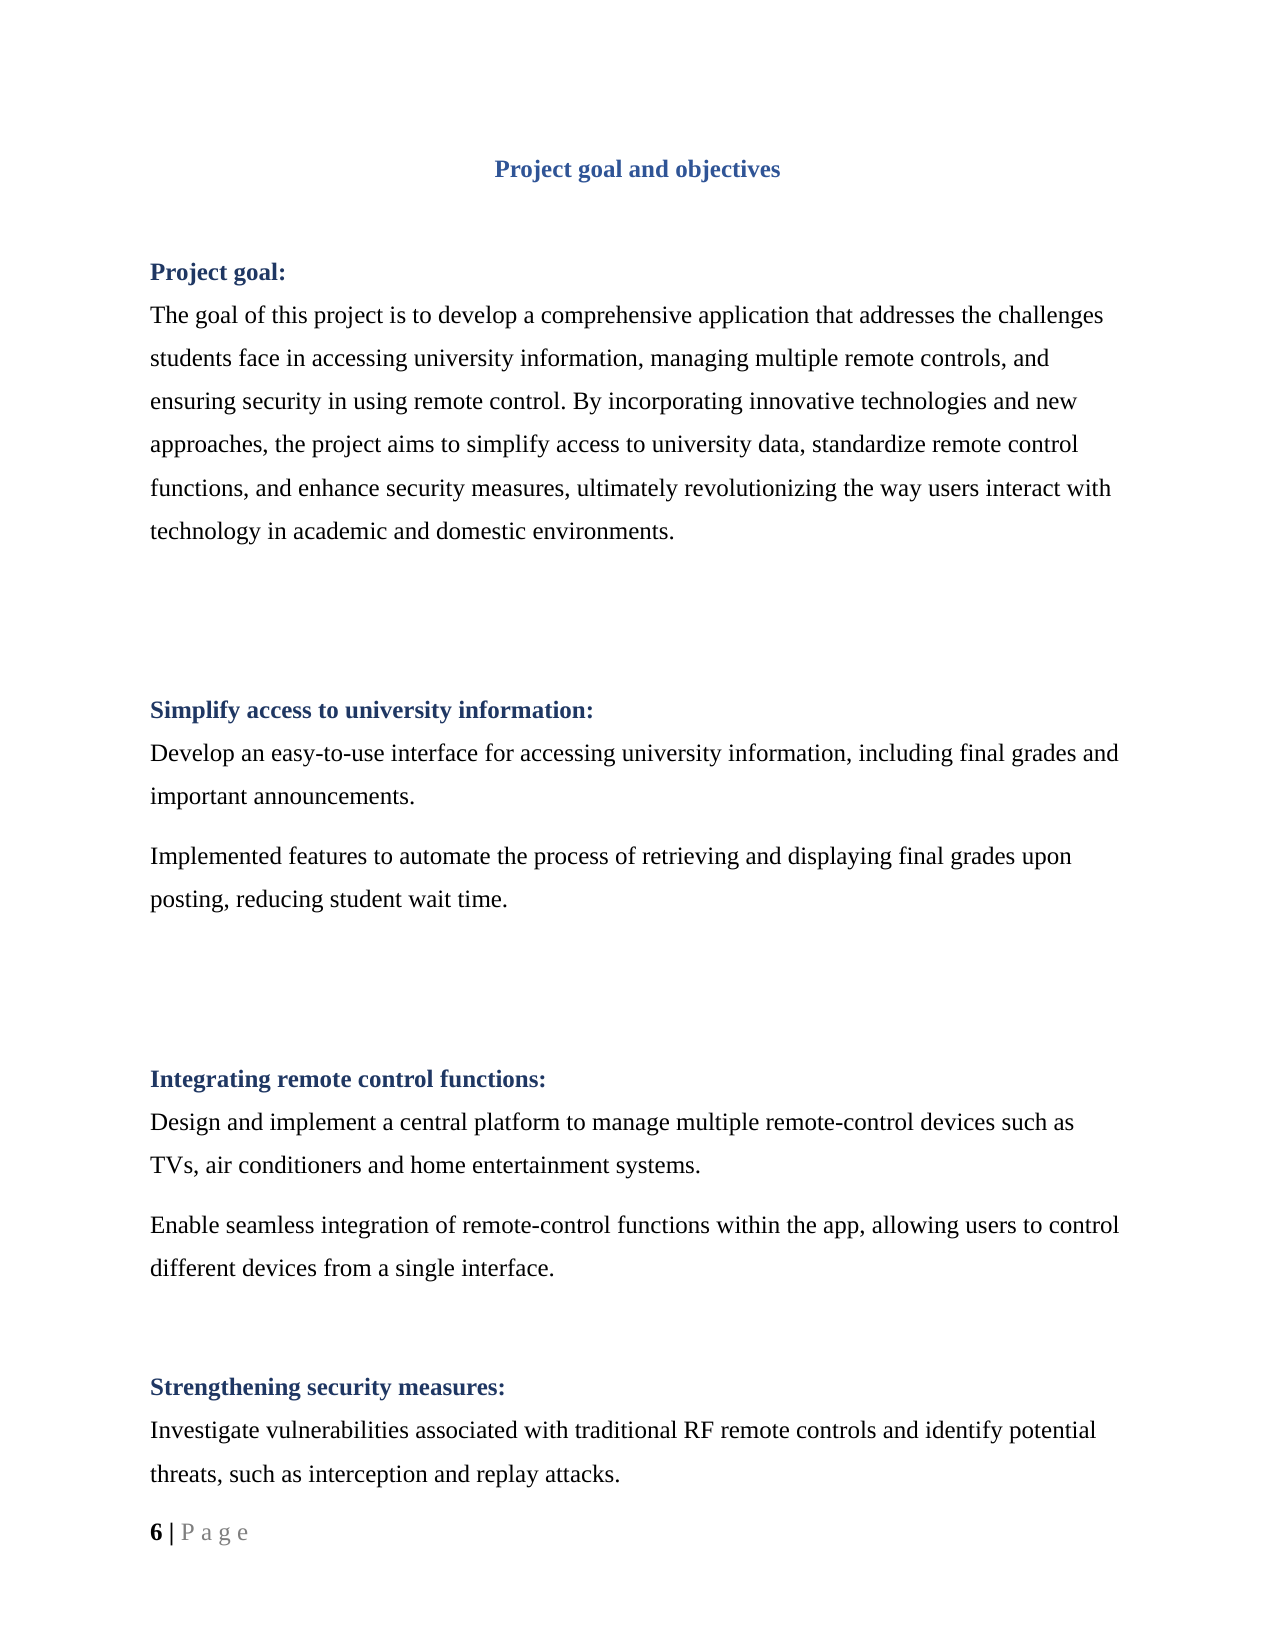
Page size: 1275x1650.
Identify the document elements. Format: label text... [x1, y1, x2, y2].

text Design and implement a central platform to manage multiple remote-control devices such as TVs, air conditioners and home entertainment systems. [150, 1107, 1125, 1179]
text Implemented features to automate the process of retrieving and displaying final grades upon posting, reducing student wait time. [150, 841, 1125, 913]
text Investigate vulnerabilities associated with traditional RF remote controls and identify potential threats, such as interception and replay attacks. [150, 1416, 1125, 1487]
text Develop an easy-to-use interface for accessing university information, including final grades and important announcements. [150, 738, 1125, 810]
text The goal of this project is to develop a comprehensive application that addresses the challenges students face in accessing university information, managing multiple remote controls, and ensuring security in using remote control. By incorporating innovative technologies and new approaches, the project aims to simplify access to university data, standardize remote control functions, and enhance security measures, ultimately revolutionizing the way users interact with technology in academic and domestic environments. [150, 300, 1125, 544]
subtitle Simplify access to university information: [150, 695, 1125, 724]
text Enable seamless integration of remote-control functions within the app, allowing users to control different devices from a single interface. [150, 1210, 1125, 1282]
subtitle Strengthening security measures: [150, 1372, 1125, 1401]
subtitle Project goal: [150, 257, 1125, 286]
subtitle Project goal and objectives [150, 154, 1125, 183]
subtitle Integrating remote control functions: [150, 1064, 1125, 1092]
